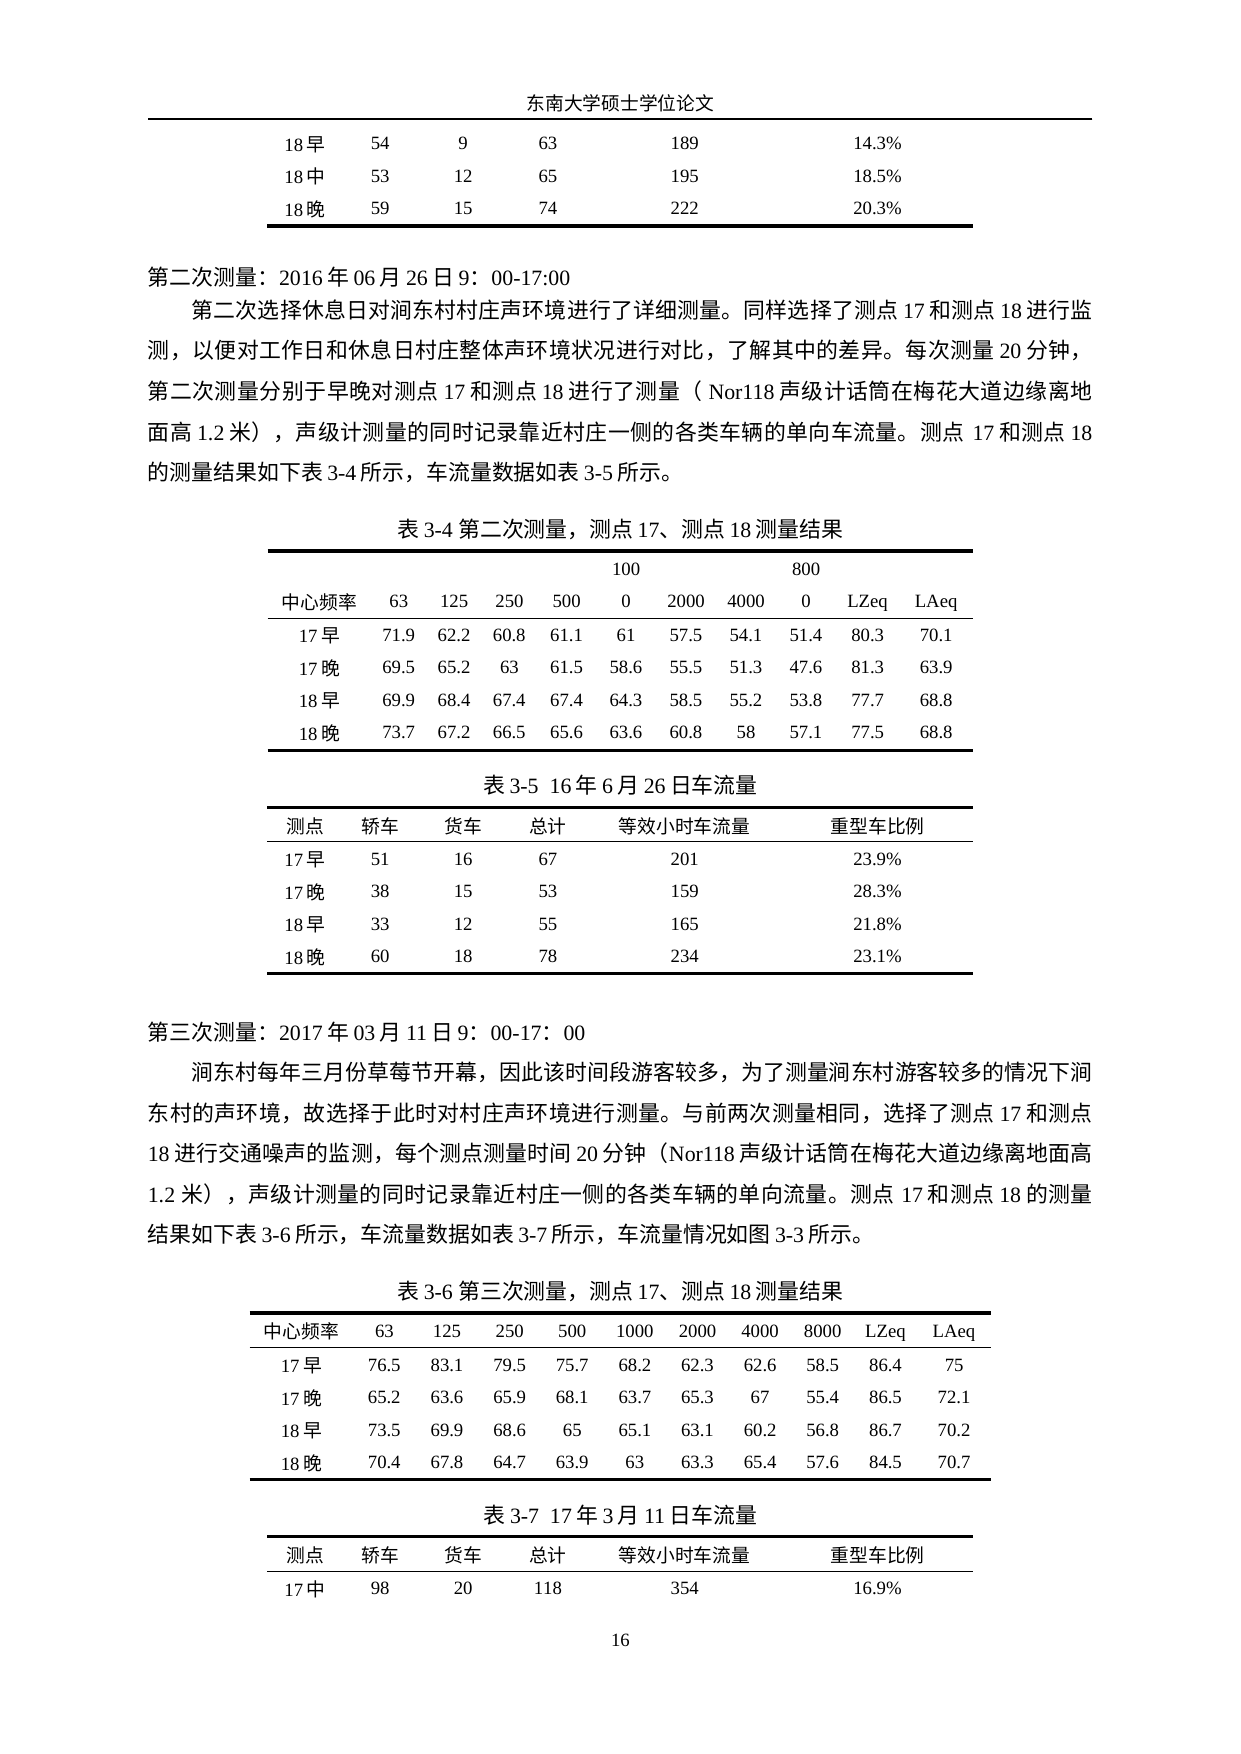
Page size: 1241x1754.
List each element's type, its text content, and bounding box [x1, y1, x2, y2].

table_cell 51 [342, 842, 417, 875]
table_cell 58.6 [596, 651, 656, 683]
text 第二次测量：2016年06月26日9：00-17:00 [148, 260, 1092, 292]
table_header 2000 [666, 1315, 728, 1347]
table_cell 79.5 [478, 1348, 541, 1381]
table_cell 17中 [267, 1572, 342, 1604]
table_cell 60 [342, 940, 417, 972]
table_cell 62.2 [426, 619, 481, 651]
table_cell 71.9 [371, 619, 426, 651]
table_cell 354 [587, 1572, 782, 1604]
table_header 250 [481, 553, 537, 617]
text 表3-6 第三次测量，测点17、测点18测量结果 [148, 1274, 1092, 1306]
table_cell 74 [508, 192, 587, 224]
table_cell 51.3 [716, 651, 776, 683]
table_cell 17早 [250, 1348, 353, 1381]
table_cell 69.9 [371, 684, 426, 716]
table_cell 58.5 [791, 1348, 854, 1381]
table_cell 65.9 [478, 1381, 541, 1413]
text 涧东村每年三月份草莓节开幕，因此该时间段游客较多，为了测量涧东村游客较多的情况下涧东村的声环境，故选择于此时对村庄声环境进行测量。与前两次测量相同，选择了测点17和测点18进行交通噪声的监测，每个测点测量时间20分钟（Nor118声级计话筒在梅花大道边缘离地面高1.2 米），声级计测量的同时记录靠近村庄一侧的各类车辆的单向流量。测点17和测点18的测量结果如下表3-6所示，车流量数据如表3-7所示，车流量情况如图3-3所示。 [148, 1054, 1092, 1249]
table_cell 18早 [250, 1413, 353, 1446]
table_header 货车 [418, 809, 508, 841]
table_cell 16 [418, 842, 508, 875]
table_header 2000 [656, 553, 716, 617]
table_cell 77.5 [836, 716, 899, 748]
text 第二次选择休息日对涧东村村庄声环境进行了详细测量。同样选择了测点17和测点18进行监测，以便对工作日和休息日村庄整体声环境状况进行对比，了解其中的差异。每次测量20分钟，第二次测量分别于早晚对测点17和测点18进行了测量（ Nor118声级计话筒在梅花大道边缘离地面高1.2米），声级计测量的同时记录靠近村庄一侧的各类车辆的单向车流量。测点17和测点18的测量结果如下表3-4所示，车流量数据如表3-5所示。 [148, 292, 1092, 487]
table_cell 18中 [267, 159, 342, 192]
table_cell 55.4 [791, 1381, 854, 1413]
table_cell 17晚 [250, 1381, 353, 1413]
table_header 中心频率 [268, 553, 371, 617]
table_header 重型车比例 [782, 1538, 973, 1571]
table_header 总计 [508, 1538, 587, 1571]
table_cell 75 [917, 1348, 991, 1381]
table_cell 61 [596, 619, 656, 651]
table_cell 18晚 [267, 192, 342, 224]
table_cell 65 [508, 159, 587, 192]
table_cell 18晚 [267, 940, 342, 972]
table_cell 17早 [268, 619, 371, 651]
table_cell 75.7 [541, 1348, 603, 1381]
table_cell 18晚 [250, 1446, 353, 1478]
table_cell 69.5 [371, 651, 426, 683]
table_cell 78 [508, 940, 587, 972]
table_cell 189 [587, 127, 782, 159]
table_cell 15 [418, 875, 508, 907]
table_cell 9 [418, 127, 508, 159]
table_cell 68.6 [478, 1413, 541, 1446]
table_cell 67.4 [481, 684, 537, 716]
table_header LAeq [917, 1315, 991, 1347]
table_cell 60.8 [481, 619, 537, 651]
table_cell 17早 [267, 842, 342, 875]
table_header 63 [353, 1315, 415, 1347]
table_header 125 [426, 553, 481, 617]
table_cell 67 [508, 842, 587, 875]
table_header LAeq [899, 553, 973, 617]
table_cell 201 [587, 842, 782, 875]
table_cell 222 [587, 192, 782, 224]
table_cell 73.7 [371, 716, 426, 748]
table_cell 68.8 [899, 716, 973, 748]
table_header LZeq [854, 1315, 917, 1347]
table_header 轿车 [342, 1538, 417, 1571]
table_header 8000 [776, 553, 836, 617]
table_header 测点 [267, 1538, 342, 1571]
table_cell 55.2 [716, 684, 776, 716]
table_cell 70.7 [917, 1446, 991, 1478]
table_cell 57.1 [776, 716, 836, 748]
table_cell 12 [418, 159, 508, 192]
table_cell 60.8 [656, 716, 716, 748]
table_cell 65 [541, 1413, 603, 1446]
table_header 500 [541, 1315, 603, 1347]
table_header 4000 [729, 1315, 791, 1347]
table_cell 62.3 [666, 1348, 728, 1381]
table_cell 17晚 [268, 651, 371, 683]
table_cell 56.8 [791, 1413, 854, 1446]
table_cell 15 [418, 192, 508, 224]
table_cell 55 [508, 907, 587, 940]
table_header 轿车 [342, 809, 417, 841]
text 表3-7 17年3月11日车流量 [148, 1497, 1092, 1530]
table_cell 63.6 [415, 1381, 478, 1413]
table_cell 63 [508, 127, 587, 159]
table_cell 234 [587, 940, 782, 972]
table_cell 81.3 [836, 651, 899, 683]
table_cell 64.3 [596, 684, 656, 716]
table_cell 54 [342, 127, 417, 159]
table_cell 67.4 [537, 684, 596, 716]
text 表3-5 16年6月26日车流量 [148, 768, 1092, 800]
table_header 4000 [716, 553, 776, 617]
table_cell 98 [342, 1572, 417, 1604]
table_cell 14.3% [782, 127, 973, 159]
table_cell 68.1 [541, 1381, 603, 1413]
table_cell 65.1 [603, 1413, 666, 1446]
table_cell 72.1 [917, 1381, 991, 1413]
table_cell 68.4 [426, 684, 481, 716]
table_cell 118 [508, 1572, 587, 1604]
table_cell 54.1 [716, 619, 776, 651]
table_cell 20 [418, 1572, 508, 1604]
table_cell 58.5 [656, 684, 716, 716]
table_header 1000 [596, 553, 656, 617]
table_cell 18晚 [268, 716, 371, 748]
table_cell 77.7 [836, 684, 899, 716]
table_cell 53.8 [776, 684, 836, 716]
table_header 250 [478, 1315, 541, 1347]
table_cell 59 [342, 192, 417, 224]
table_cell 65.3 [666, 1381, 728, 1413]
table_cell 67.8 [415, 1446, 478, 1478]
table_cell 63.6 [596, 716, 656, 748]
table_cell 63.9 [899, 651, 973, 683]
table_cell 18 [418, 940, 508, 972]
table_cell 53 [508, 875, 587, 907]
table_cell 84.5 [854, 1446, 917, 1478]
table_cell 86.7 [854, 1413, 917, 1446]
table_header 等效小时车流量 [587, 809, 782, 841]
table_cell 61.1 [537, 619, 596, 651]
table_cell 18早 [268, 684, 371, 716]
table_cell 67.2 [426, 716, 481, 748]
table_cell 65.2 [353, 1381, 415, 1413]
table_cell 63 [481, 651, 537, 683]
table_cell 12 [418, 907, 508, 940]
table_header 货车 [418, 1538, 508, 1571]
table_cell 70.4 [353, 1446, 415, 1478]
table_cell 33 [342, 907, 417, 940]
table_cell 62.6 [729, 1348, 791, 1381]
table_cell 80.3 [836, 619, 899, 651]
table_cell 18早 [267, 907, 342, 940]
table_header 重型车比例 [782, 809, 973, 841]
table_cell 57.6 [791, 1446, 854, 1478]
table_header 1000 [603, 1315, 666, 1347]
table_header 63 [371, 553, 426, 617]
table_header 测点 [267, 809, 342, 841]
table_cell 58 [716, 716, 776, 748]
table_cell 69.9 [415, 1413, 478, 1446]
table_cell 38 [342, 875, 417, 907]
table_cell 63.9 [541, 1446, 603, 1478]
table_cell 67 [729, 1381, 791, 1413]
table_cell 23.1% [782, 940, 973, 972]
table_cell 65.4 [729, 1446, 791, 1478]
table_cell 68.8 [899, 684, 973, 716]
table_cell 68.2 [603, 1348, 666, 1381]
table_header 8000 [791, 1315, 854, 1347]
table_header 500 [537, 553, 596, 617]
table_cell 23.9% [782, 842, 973, 875]
table_header 中心频率 [250, 1315, 353, 1347]
table_cell 16.9% [782, 1572, 973, 1604]
text 表3-4 第二次测量，测点17、测点18测量结果 [148, 512, 1092, 544]
table_header 125 [415, 1315, 478, 1347]
table_cell 28.3% [782, 875, 973, 907]
table_cell 73.5 [353, 1413, 415, 1446]
table_cell 18.5% [782, 159, 973, 192]
table_cell 195 [587, 159, 782, 192]
table_cell 66.5 [481, 716, 537, 748]
table_cell 60.2 [729, 1413, 791, 1446]
table_cell 51.4 [776, 619, 836, 651]
table_cell 64.7 [478, 1446, 541, 1478]
table_header 总计 [508, 809, 587, 841]
table_cell 165 [587, 907, 782, 940]
table_cell 21.8% [782, 907, 973, 940]
table_header 等效小时车流量 [587, 1538, 782, 1571]
table_cell 20.3% [782, 192, 973, 224]
table_cell 70.1 [899, 619, 973, 651]
table_cell 70.2 [917, 1413, 991, 1446]
table_cell 47.6 [776, 651, 836, 683]
table_cell 76.5 [353, 1348, 415, 1381]
table_cell 53 [342, 159, 417, 192]
table_cell 57.5 [656, 619, 716, 651]
table_cell 55.5 [656, 651, 716, 683]
table_cell 63 [603, 1446, 666, 1478]
text 第三次测量：2017年03月11日9：00-17：00 [148, 1014, 1092, 1047]
table_cell 83.1 [415, 1348, 478, 1381]
table_cell 63.3 [666, 1446, 728, 1478]
table_cell 159 [587, 875, 782, 907]
table_cell 86.4 [854, 1348, 917, 1381]
table_cell 65.6 [537, 716, 596, 748]
table_cell 63.1 [666, 1413, 728, 1446]
table_cell 18早 [267, 127, 342, 159]
table_cell 86.5 [854, 1381, 917, 1413]
table_header LZeq [836, 553, 899, 617]
table_cell 17晚 [267, 875, 342, 907]
table_cell 61.5 [537, 651, 596, 683]
table_cell 63.7 [603, 1381, 666, 1413]
table_cell 65.2 [426, 651, 481, 683]
